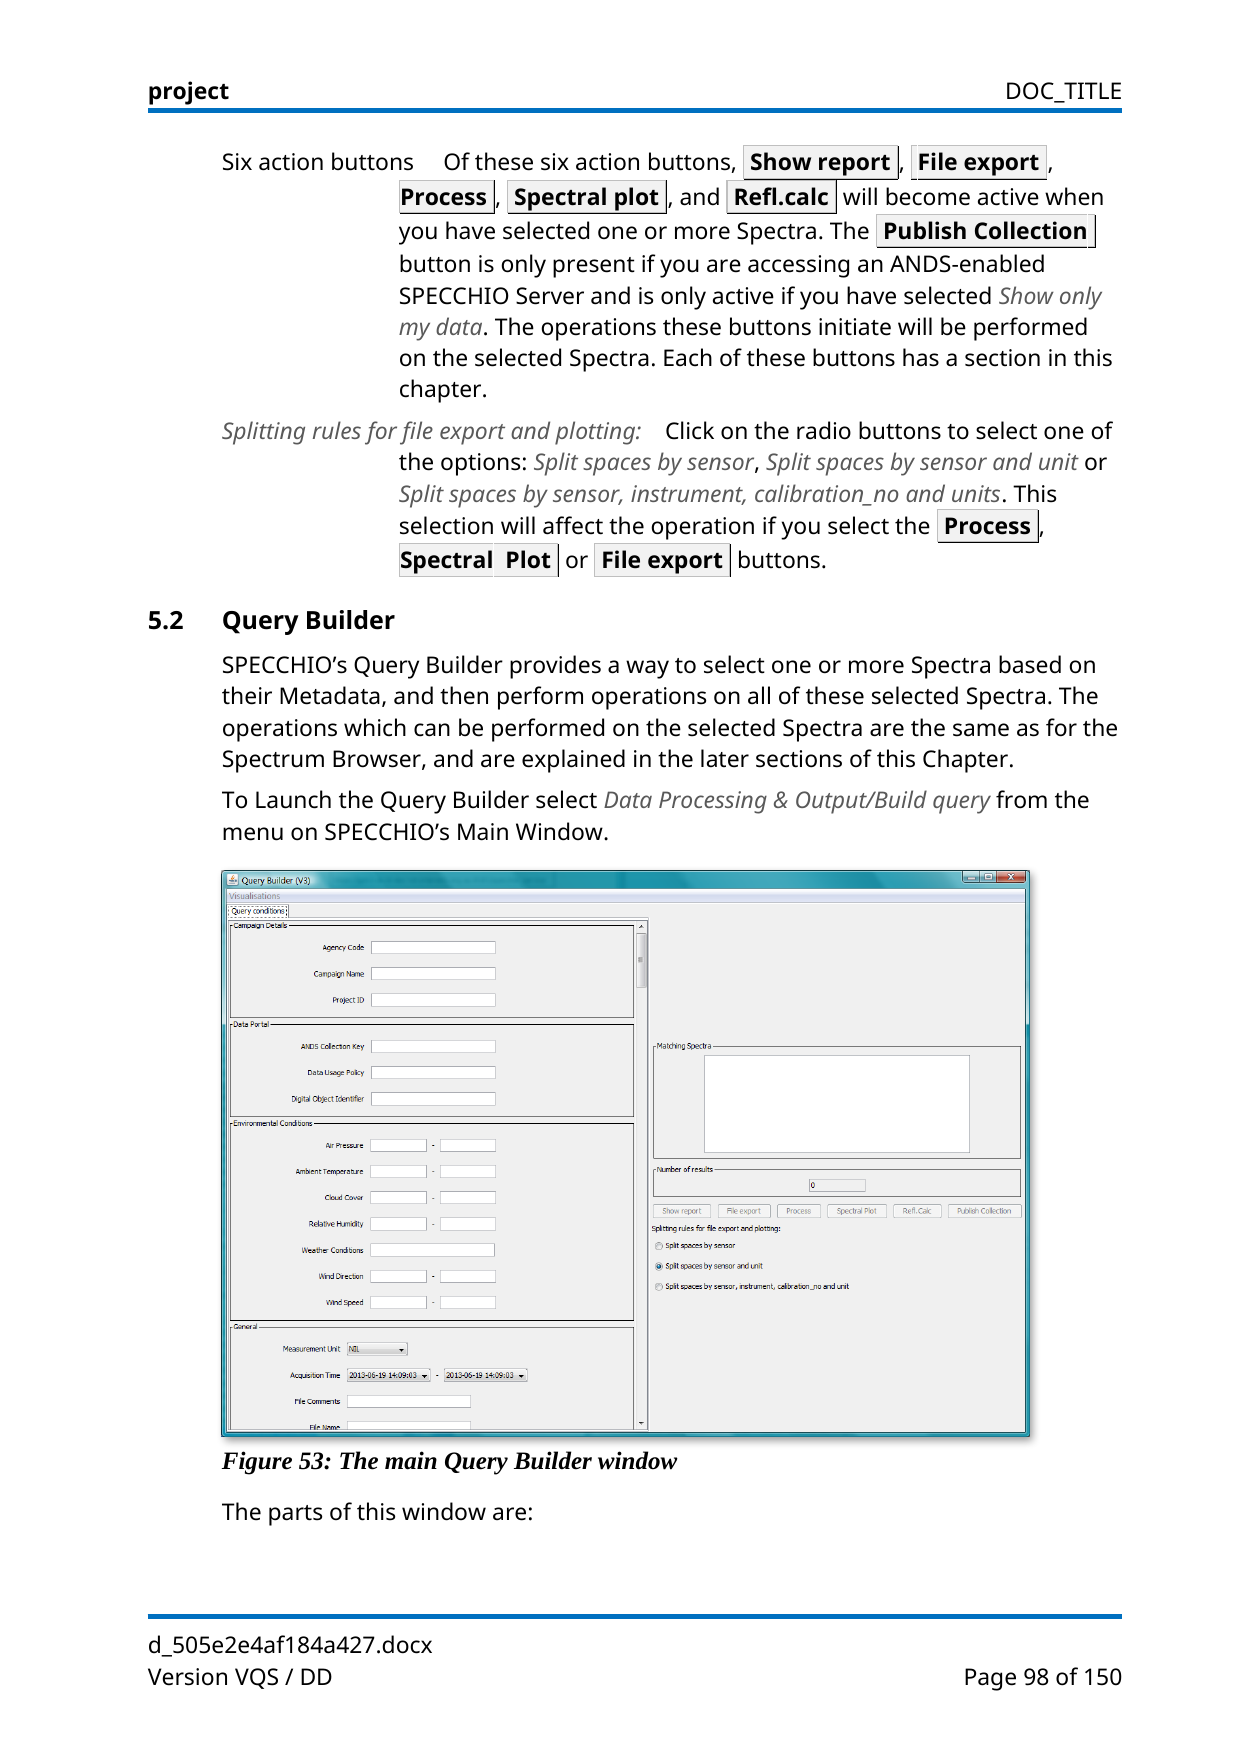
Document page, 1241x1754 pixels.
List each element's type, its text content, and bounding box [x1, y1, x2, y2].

picture [221, 870, 1030, 1437]
text Splitting rules for file export and plotting: Click on the radio buttons to select one of the options: Split spaces by sensor, Split spaces by sensor and unit or Split spaces by sensor, instrument, calibration_no and units. This selection will affect the operation if you select the Process , Spectral Plot or File export buttons. [222, 415, 1122, 577]
subtitle Query Builder [148, 602, 1122, 637]
text SPECCHIO’s Query Builder provides a way to select one or more Spectra based on their Metadata, and then perform operations on all of these selected Spectra. The operations which can be performed on the selected Spectra are the same as for the Spectrum Browser, and are explained in the later sections of this Chapter. [222, 649, 1122, 774]
text The parts of this window are: [222, 1496, 1122, 1527]
text To Launch the Query Builder select Data Processing & Output/Build query from the menu on SPECCHIO’s Main Window. [222, 784, 1122, 847]
text Six action buttons Of these six action buttons, Show report , File export , Process , Spectral plot , and Refl.calc will become active when you have selected one or more Spectra. The Publish Collection button is only present if you are accessing an ANDS-enabled SPECCHIO Server and is only active if you have selected Show only my data. The operations these buttons initiate will be performed on the selected Spectra. Each of these buttons has a section in this chapter. [222, 145, 1122, 404]
